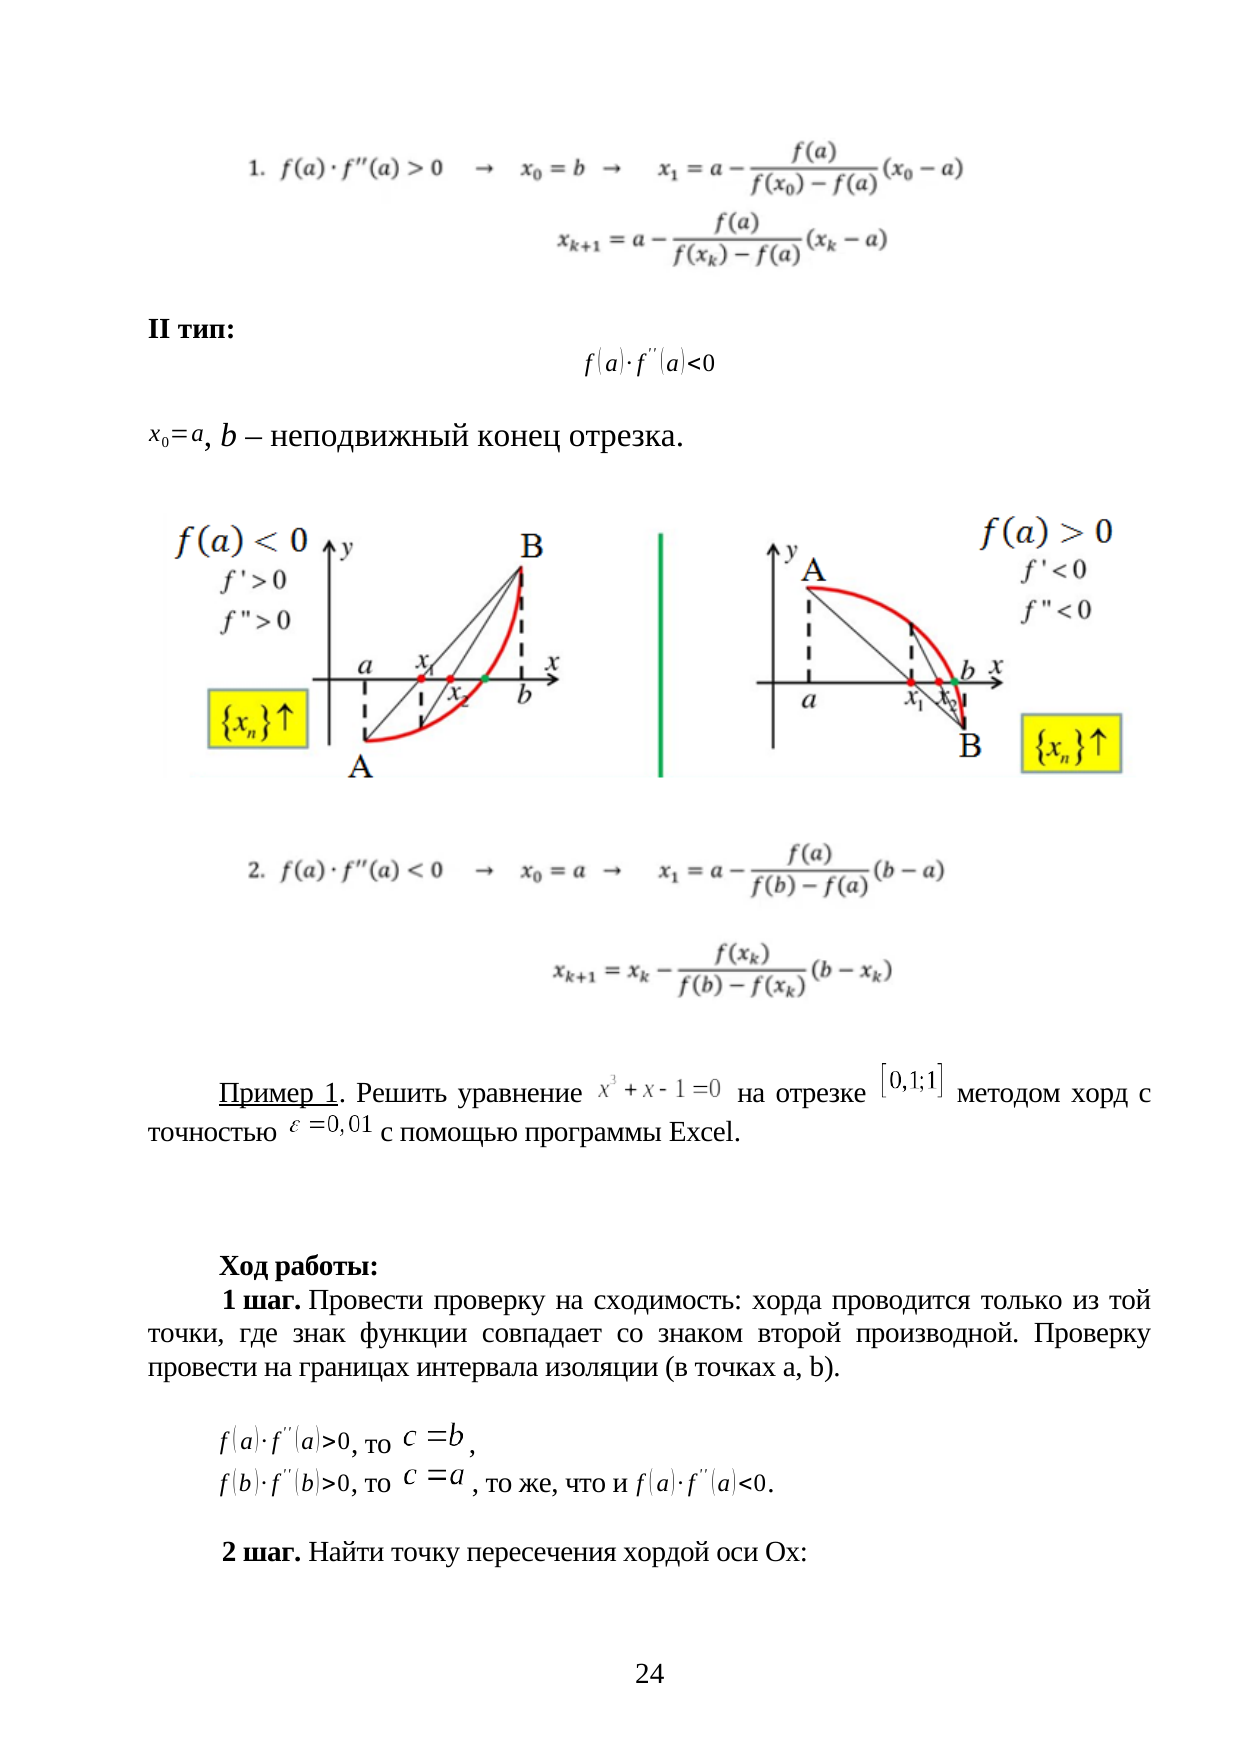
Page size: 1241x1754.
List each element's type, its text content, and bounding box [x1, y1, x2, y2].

picture [225, 118, 1074, 312]
text , то , то же, что и . [148, 1462, 1152, 1501]
list Найти точку пересечения хордой оси Ох: [148, 1534, 1152, 1568]
text , b – неподвижный конец отрезка. [148, 416, 1152, 455]
picture [225, 821, 1074, 1027]
picture [162, 493, 1137, 788]
list Провести проверку на сходимость: хорда проводится только из той точки, где знак функции совпадает со знаком второй производной. Проверку провести на границах интервала изоляции (в точках а, b). [148, 1282, 1152, 1382]
text II тип: [148, 311, 1152, 345]
text Ход работы: [148, 1248, 1152, 1282]
text , то , [148, 1416, 1152, 1462]
text Пример 1. Решить уравнение на отрезке методом хорд с точностью с помощью программы Excel. [148, 1060, 1152, 1148]
